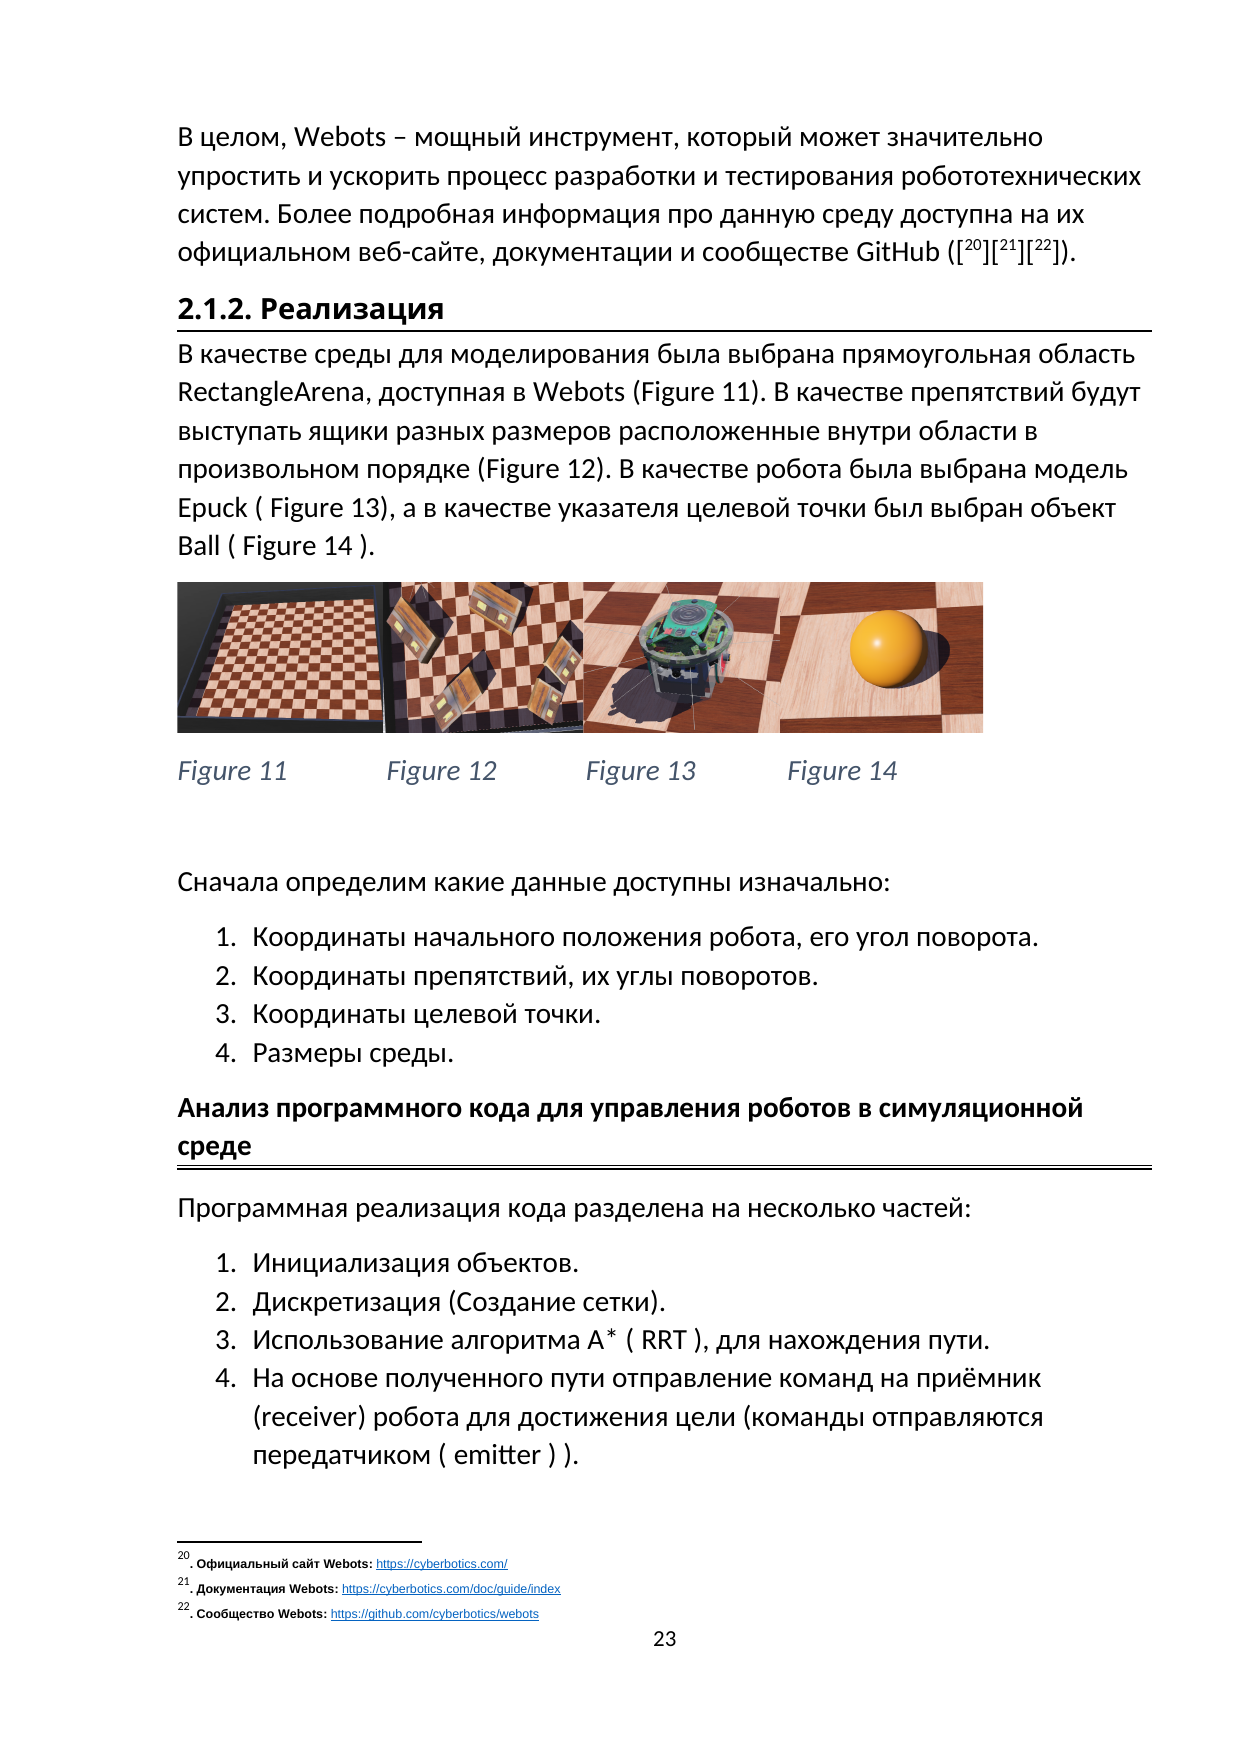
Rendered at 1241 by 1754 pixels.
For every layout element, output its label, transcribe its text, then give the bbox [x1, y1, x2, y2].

list Размеры среды. [215, 1034, 1152, 1069]
list На основе полученного пути отправление команд на приёмник (receiver) робота для достижения цели (команды отправляются передатчиком ( emitter ) ). [215, 1359, 1152, 1472]
list Инициализация объектов. [215, 1244, 1152, 1280]
list Координаты начального положения робота, его угол поворота. [215, 918, 1152, 954]
list Координаты препятствий, их углы поворотов. [215, 957, 1152, 992]
text Программная реализация кода разделена на несколько частей: [177, 1189, 1152, 1225]
list Использование алгоритма А* ( RRT ), для нахождения пути. [215, 1321, 1152, 1357]
text В целом, Webots – мощный инструмент, который может значительно упростить и ускорить процесс разработки и тестирования робототехнических систем. Более подробная информация про данную среду доступна на их официальном веб-сайте, документации и сообществе GitHub ([][][]). [177, 118, 1152, 269]
text Сначала определим какие данные доступны изначально: [177, 863, 1152, 899]
text Анализ программного кода для управления роботов в симуляционной среде [177, 1089, 1152, 1165]
subtitle 2.1.2. Реализация [177, 288, 1152, 330]
list Координаты целевой точки. [215, 995, 1152, 1031]
text В качестве среды для моделирования была выбрана прямоугольная область RectangleArena, доступная в Webots (Figure 11). В качестве препятствий будут выступать ящики разных размеров расположенные внутри области в произвольном порядке (Figure 12). В качестве робота была выбрана модель Epuck ( Figure 13), а в качестве указателя целевой точки был выбран объект Ball ( Figure 14 ). [177, 335, 1152, 563]
list Дискретизация (Создание сетки). [215, 1283, 1152, 1318]
text Figure 11 Figure 12 Figure 13 Figure 14 [177, 752, 1152, 787]
picture [177, 582, 984, 733]
